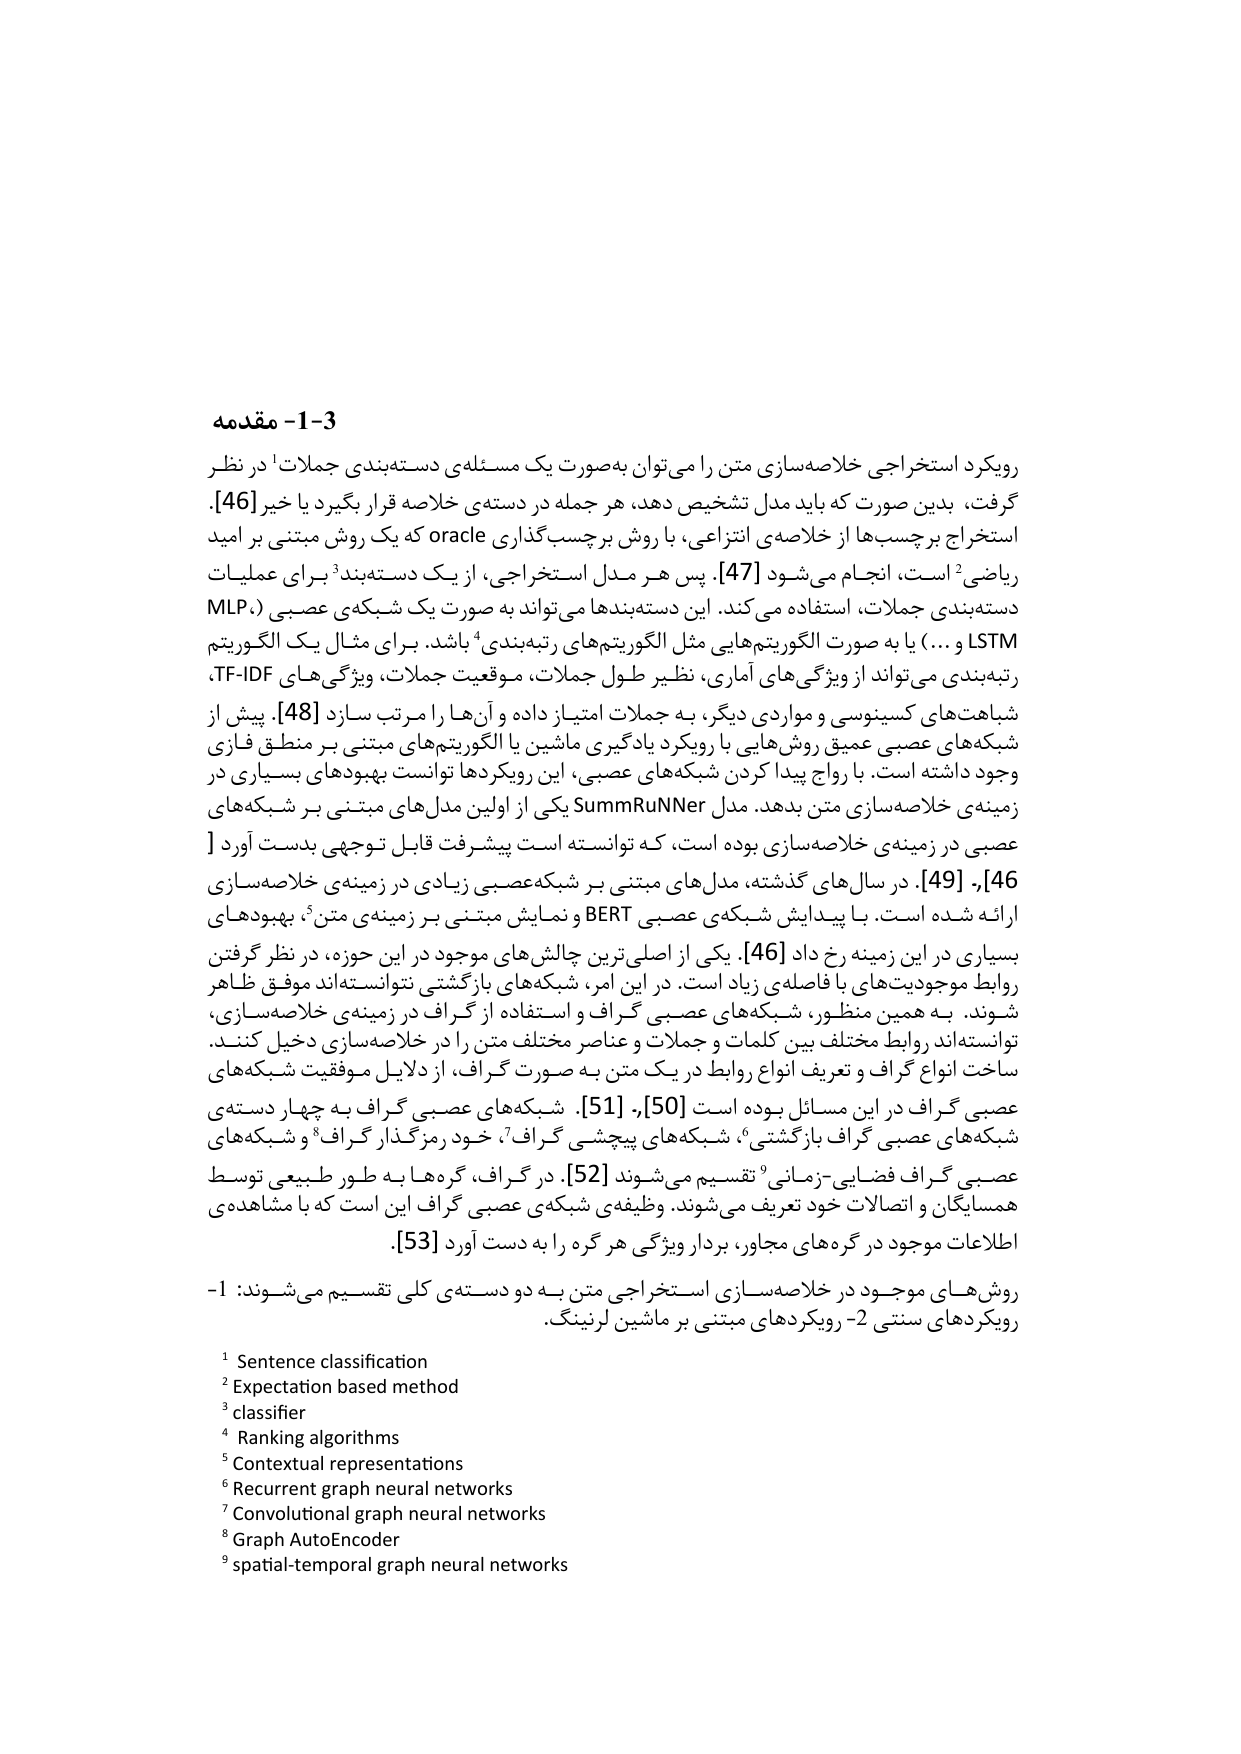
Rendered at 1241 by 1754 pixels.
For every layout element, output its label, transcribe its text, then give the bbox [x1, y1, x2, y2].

text رویکرد استخراجی خلاصه‌سازی متن را می‌توان به‌صورت یک مسئله‌ی دسته‌بندی جملات در نظر گرفت، بدین صورت که باید مدل تشخیص دهد، هر جمله در دسته‌ی خلاصه قرار بگیرد یا خیر[46]. استخراج برچسب‌ها از خلاصه‌ی انتزاعی، با روش برچسب‌گذاری oracle که یک روش مبتنی بر امید ریاضی است، انجام می‌شود [47]. پس هر مدل استخراجی، از یک دسته‌بند برای عملیات دسته‌بندی جملات، استفاده می‌کند. این دسته‌بند‌ها می‌تواند به صورت یک شبکه‌ی عصبی (MLP، LSTM و ...) یا به صورت الگوریتم‌هایی مثل الگوریتم‌های رتبه‌بندی باشد. برای مثال یک الگوریتم رتبه‌بندی می‌تواند از ویژگی‌های آماری، نظیر طول جملات، موقعیت جملات، ویژگی‌های TF-IDF، شباهت‌های کسینوسی و مواردی دیگر، به جملات امتیاز داده و آن‌ها را مرتب سازد [48]. پیش از شبکه‌های عصبی عمیق روش‌هایی با رویکرد یادگیری ماشین یا الگوریتم‌های مبتنی بر منطق فازی وجود داشته است. با رواج پیدا کردن شبکه‌های عصبی، این رویکرد‌ها توانست بهبود‌های بسیاری در زمینه‌ی خلاصه‌سازی متن بدهد. مدل SummRuNNer یکی از اولین مدل‌های مبتنی بر شبکه‌های عصبی در زمینه‌ی خلاصه‌سازی بوده است، که توانسته است پیشرفت قابل توجهی بدست آورد [46], [49]. در سال‌های گذشته، مدل‌های مبتنی بر شبکه‌عصبی زیادی در زمینه‌ی خلاصه‌سازی ارائه شده است. با پیدایش شبکه‌ی عصبی BERT و نمایش مبتنی بر زمینه‌ی متن، بهبود‌های بسیاری در این زمینه رخ داد [46]. یکی از اصلی‌ترین چالش‌های موجود در این حوزه‌، در نظر گرفتن روابط موجودیت‌ها‌ی با فاصله‌ی زیاد است. در این امر، شبکه‌های بازگشتی نتوانسته‌اند موفق ظاهر شوند. به همین منظور، شبکه‌های عصبی گراف و استفاده از گراف در زمینه‌ی خلاصه‌سازی، توانسته‌اند روابط مختلف بین کلمات و جملات و عناصر مختلف متن را در خلاصه‌سازی دخیل کنند. ساخت انواع گراف و تعریف انواع روابط در یک متن به صورت گراف، از دلایل موفقیت شبکه‌های عصبی گراف در این مسائل بوده است [50], [51]. شبکه‌های عصبی گراف به چهار دسته‌ی شبکه‌های عصبی گراف بازگشتی، شبکه‌های پیچشی گراف، خود رمزگذار گراف و شبکه‌های عصبی گراف فضایی-زمانی تقسیم می‌شوند [52]. در گراف، گره‌ها به طور طبیعی توسط همسایگان و اتصالات خود تعریف می‌شوند. وظیفه‌ی شبکه‌ی عصبی گراف این است که با مشاهده‌ی اطلاعات موجود در گره‌های مجاور، بردار ویژگی هر گره را به دست آورد [53]. [207, 453, 1018, 1259]
subtitle 1-3- مقدمه [207, 409, 1018, 440]
text روش‌های موجود در خلاصه‌سازی استخراجی متن به دو دسته‌ی کلی تقسیم می‌شوند: 1- رویکردهای سنتی 2- رویکردهای مبتنی بر ماشین لرنینگ. [207, 1278, 1018, 1334]
